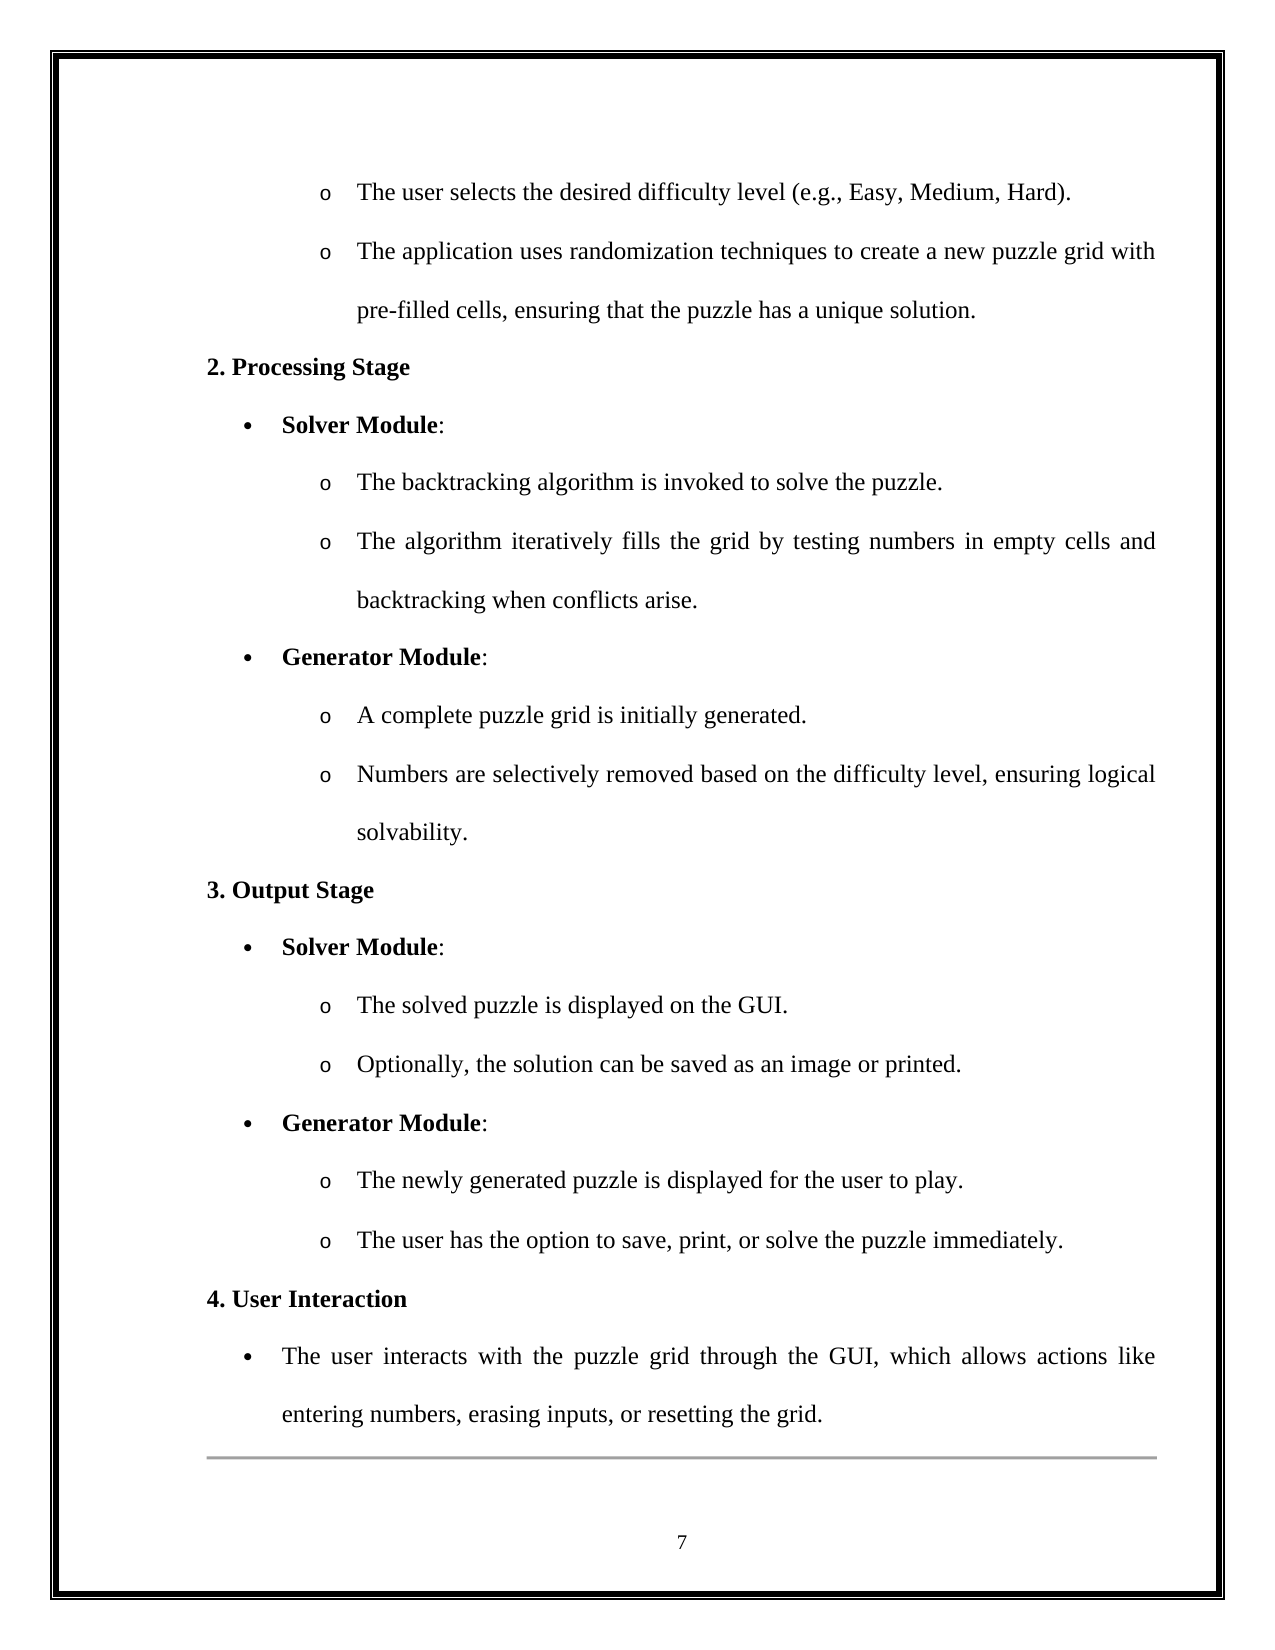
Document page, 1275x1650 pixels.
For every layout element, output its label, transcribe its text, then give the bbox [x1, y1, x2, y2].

list The backtracking algorithm is invoked to solve the puzzle. [319, 467, 1157, 497]
list Numbers are selectively removed based on the difficulty level, ensuring logical solvability. [319, 759, 1157, 846]
list Solver Module: [244, 410, 1157, 438]
list The application uses randomization techniques to create a new puzzle grid with pre-filled cells, ensuring that the puzzle has a unique solution. [319, 236, 1157, 323]
list The user selects the desired difficulty level (e.g., Easy, Medium, Hard). [319, 177, 1157, 207]
list Optionally, the solution can be saved as an image or printed. [319, 1049, 1157, 1078]
list A complete puzzle grid is initially generated. [319, 700, 1157, 729]
list The user has the option to save, print, or solve the puzzle immediately. [319, 1225, 1157, 1254]
list The algorithm iteratively fills the grid by testing numbers in empty cells and backtracking when conflicts arise. [319, 526, 1157, 613]
list The user interacts with the puzzle grid through the GUI, which allows actions like entering numbers, erasing inputs, or resetting the grid. [244, 1341, 1157, 1428]
text 2. Processing Stage [207, 352, 1157, 381]
list Generator Module: [244, 1108, 1157, 1137]
list Generator Module: [244, 642, 1157, 671]
list The newly generated puzzle is displayed for the user to play. [319, 1166, 1157, 1195]
text 3. Output Stage [207, 875, 1157, 903]
text 4. User Interaction [207, 1284, 1157, 1313]
list The solved puzzle is displayed on the GUI. [319, 990, 1157, 1019]
list Solver Module: [244, 932, 1157, 961]
